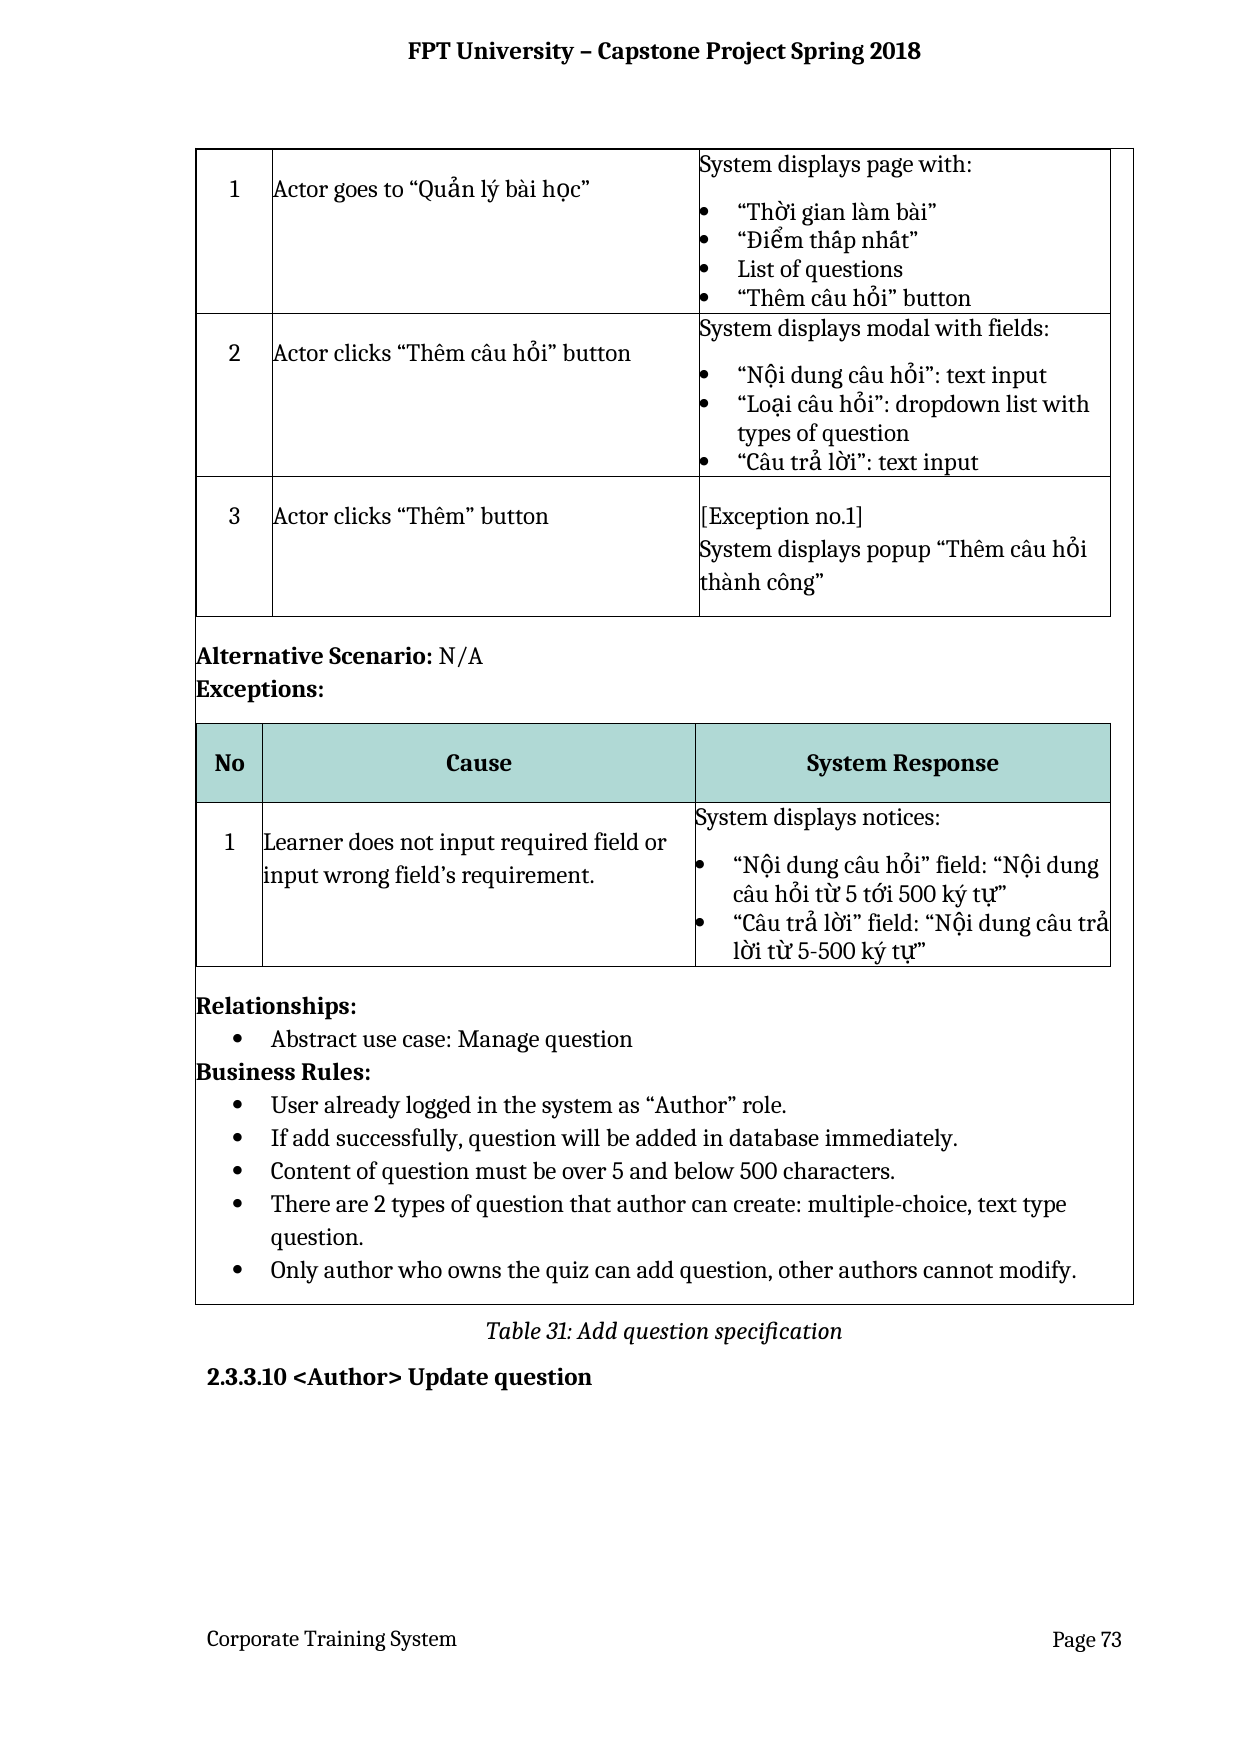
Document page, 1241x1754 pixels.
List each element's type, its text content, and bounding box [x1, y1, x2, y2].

text 2.3.3.10 <Author> Update question [207, 1363, 1122, 1391]
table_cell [196, 149, 1133, 1303]
list Table : Add question specification [207, 1317, 1122, 1346]
